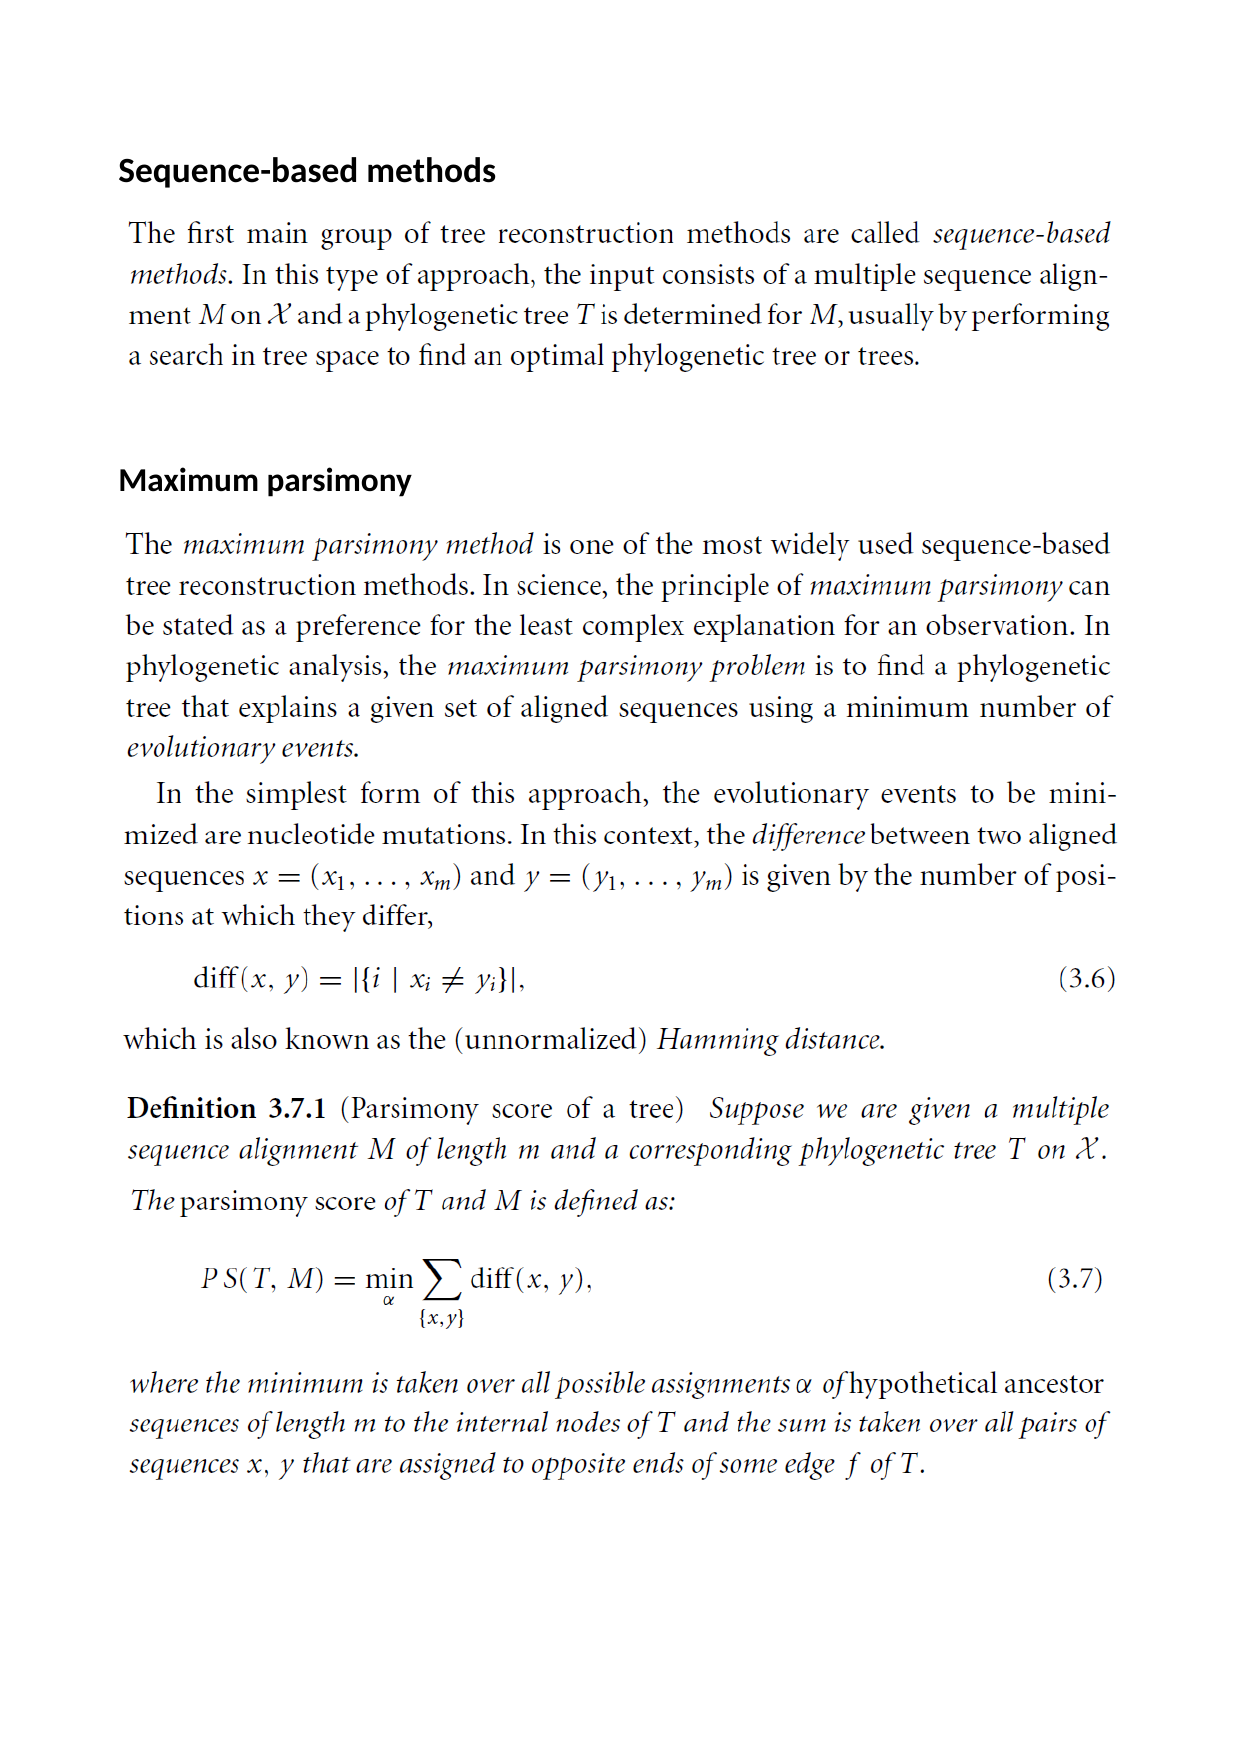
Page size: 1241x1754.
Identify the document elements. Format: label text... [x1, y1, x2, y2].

text Maximum parsimony [118, 459, 1122, 500]
picture [118, 1174, 1123, 1489]
text Sequence-based methods [118, 148, 1122, 191]
picture [118, 1087, 1123, 1170]
picture [118, 213, 1123, 375]
picture [118, 769, 1123, 1060]
picture [118, 522, 1123, 766]
